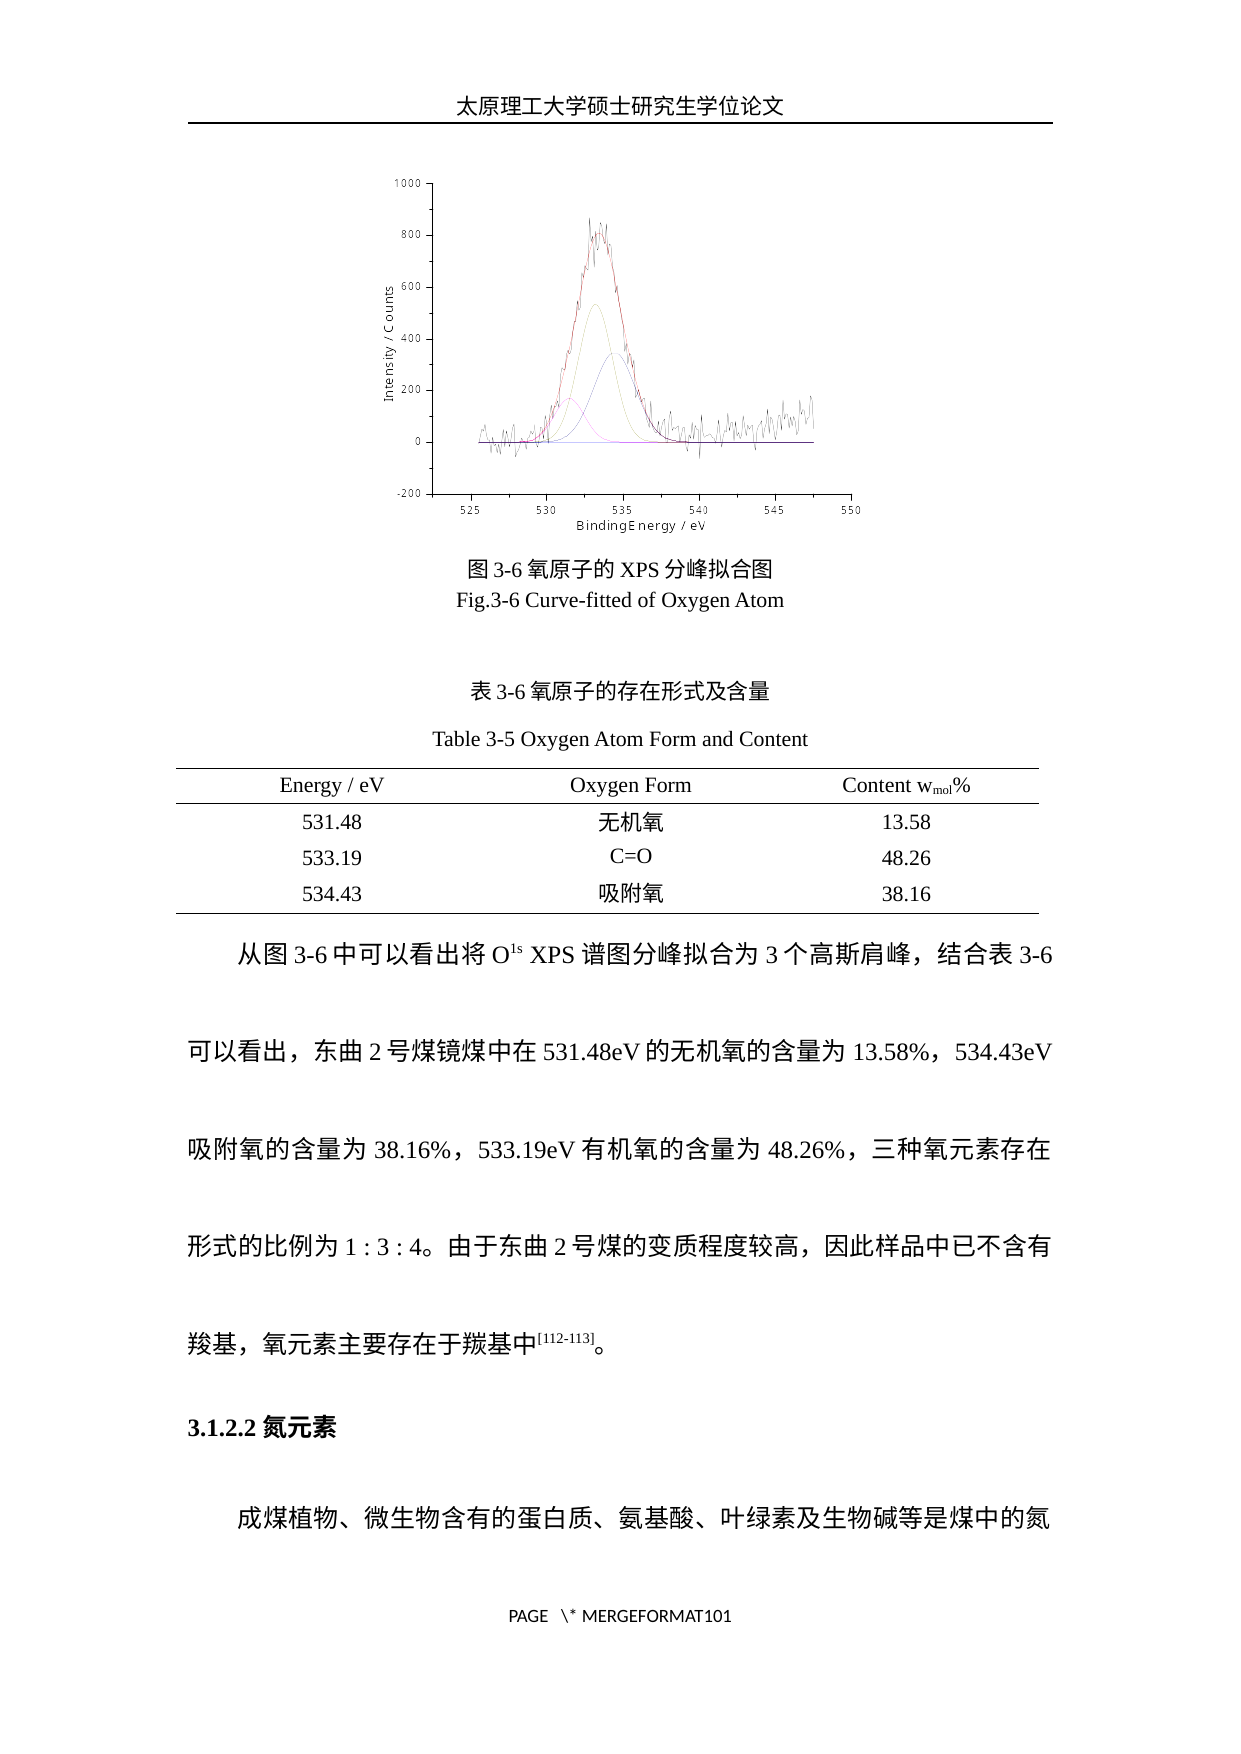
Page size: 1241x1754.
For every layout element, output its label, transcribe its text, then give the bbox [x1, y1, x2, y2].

table_header Oxygen Form [488, 769, 774, 803]
table_cell 533.19 [176, 839, 487, 875]
text 图3-6 氧原子的XPS分峰拟合图 [187, 551, 1053, 584]
table_cell 吸附氧 [488, 875, 774, 913]
table_header Energy / eV [176, 769, 487, 803]
text 表3-6氧原子的存在形式及含量 [187, 674, 1053, 706]
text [187, 1484, 1053, 1549]
text 3.1.2.2 氮元素 [187, 1393, 1053, 1458]
table_header Content wmol% [774, 769, 1038, 803]
table_cell 13.58 [774, 804, 1038, 839]
table_cell C=O [488, 839, 774, 875]
text 从图3-6中可以看出将O1s XPS谱图分峰拟合为3个高斯肩峰，结合表3-6可以看出，东曲2号煤镜煤中在531.48eV的无机氧的含量为13.58%，534.43eV吸附氧的含量为38.16%，533.19eV有机氧的含量为48.26%，三种氧元素存在形式的比例为1 : 3 : 4。由于东曲2号煤的变质程度较高，因此样品中已不含有羧基，氧元素主要存在于羰基中[112-113]。 [187, 920, 1053, 1375]
table_cell 531.48 [176, 804, 487, 839]
table_cell 48.26 [774, 839, 1038, 875]
table_cell 38.16 [774, 875, 1038, 913]
table_cell 无机氧 [488, 804, 774, 839]
text Table 3-5 Oxygen Atom Form and Content [187, 722, 1053, 755]
text Fig.3-6 Curve-fitted of Oxygen Atom [187, 584, 1053, 616]
table_cell 534.43 [176, 875, 487, 913]
